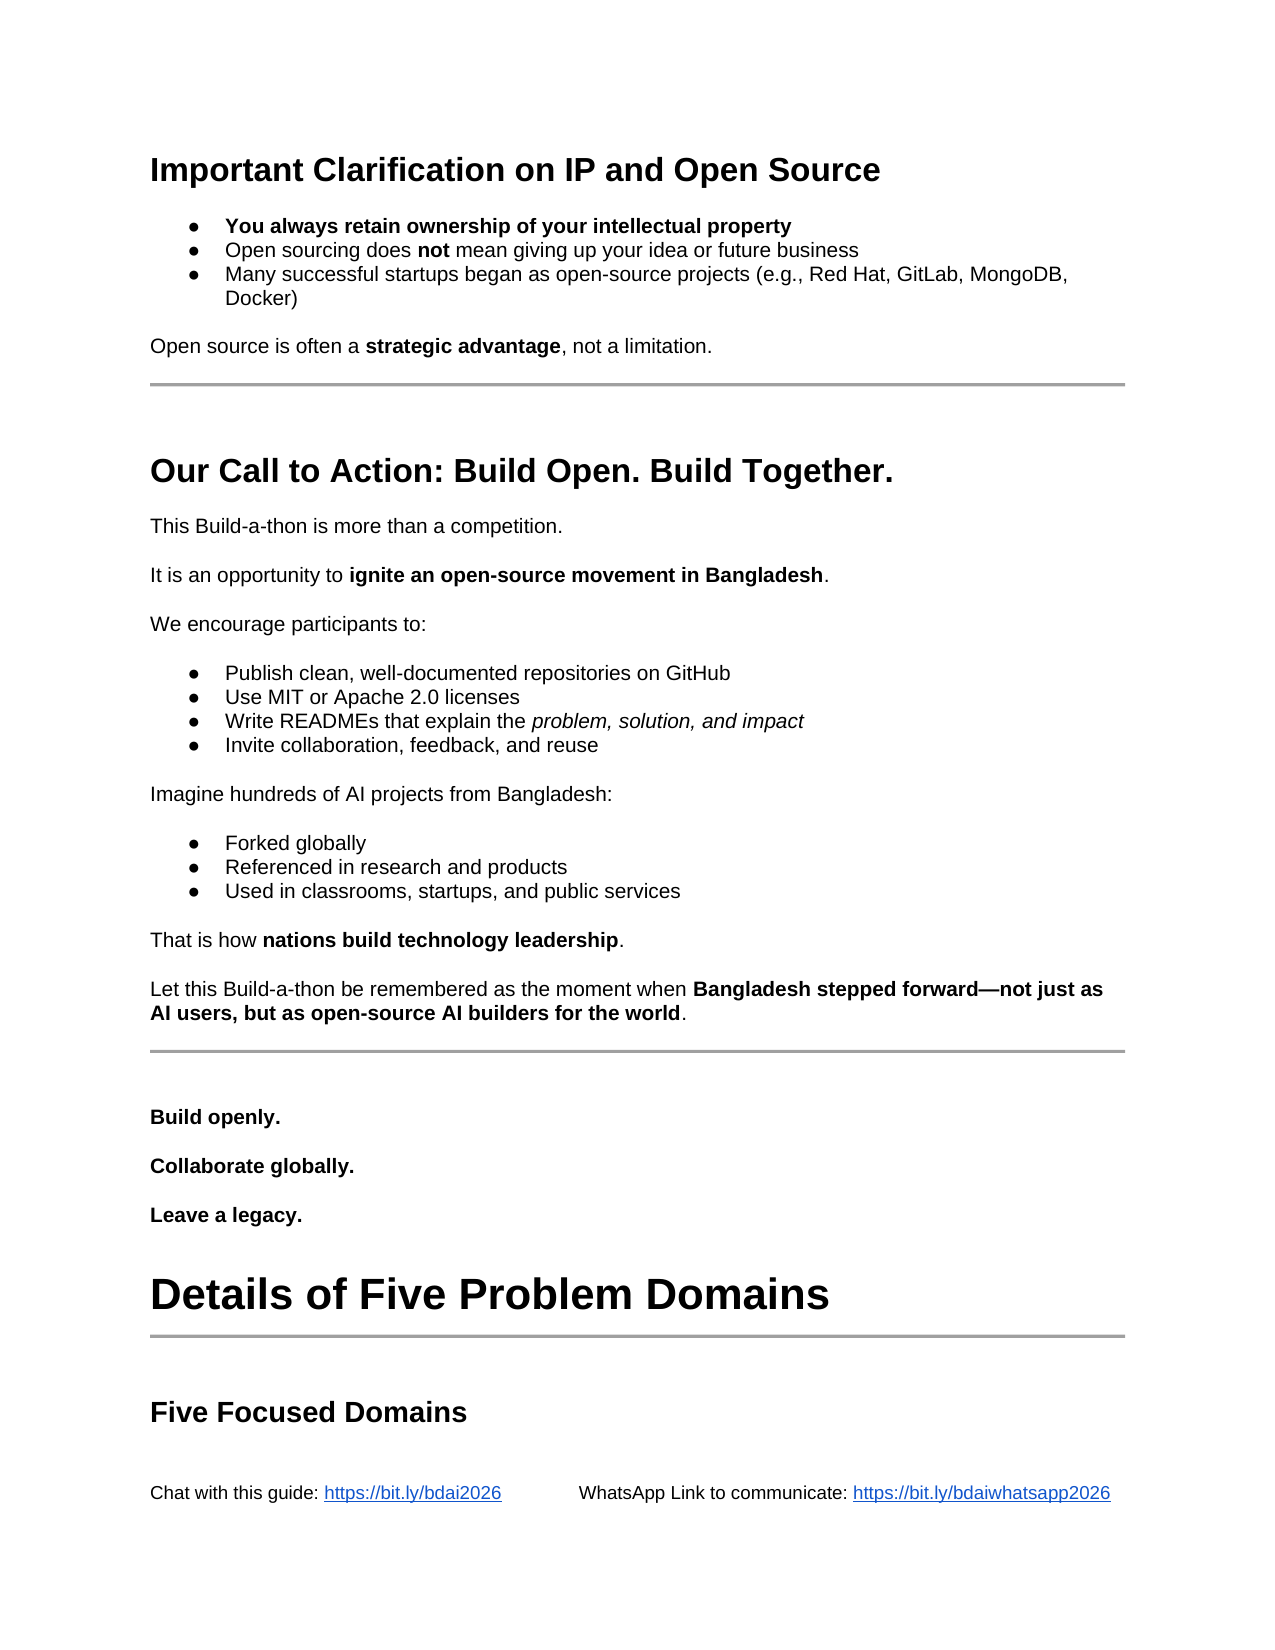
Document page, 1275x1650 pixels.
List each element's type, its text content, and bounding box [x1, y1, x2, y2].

list Referenced in research and products [187, 855, 1125, 879]
list Invite collaboration, feedback, and reuse [187, 733, 1125, 757]
text This Build-a-thon is more than a competition. [150, 514, 1125, 538]
subtitle Details of Five Problem Domains [150, 1268, 1125, 1319]
text Collaborate globally. [150, 1154, 1125, 1178]
list Write READMEs that explain the problem, solution, and impact [187, 709, 1125, 733]
list Publish clean, well-documented repositories on GitHub [187, 661, 1125, 685]
text Imagine hundreds of AI projects from Bangladesh: [150, 782, 1125, 806]
list Forked globally [187, 831, 1125, 855]
text Open source is often a strategic advantage, not a limitation. [150, 334, 1125, 358]
text Build openly. [150, 1105, 1125, 1129]
list Open sourcing does not mean giving up your idea or future business [187, 237, 1125, 261]
text We encourage participants to: [150, 612, 1125, 636]
list You always retain ownership of your intellectual property [187, 213, 1125, 237]
list Many successful startups began as open-source projects (e.g., Red Hat, GitLab, MongoDB, Docker) [187, 261, 1125, 309]
text Leave a legacy. [150, 1203, 1125, 1227]
list Used in classrooms, startups, and public services [187, 879, 1125, 903]
list Use MIT or Apache 2.0 licenses [187, 685, 1125, 709]
text That is how nations build technology leadership. [150, 928, 1125, 952]
text It is an opportunity to ignite an open-source movement in Bangladesh. [150, 563, 1125, 587]
subtitle Our Call to Action: Build Open. Build Together. [150, 451, 1125, 489]
text Five Focused Domains [150, 1395, 1125, 1429]
subtitle Important Clarification on IP and Open Source [150, 150, 1125, 188]
text Let this Build-a-thon be remembered as the moment when Bangladesh stepped forward—not just as AI users, but as open-source AI builders for the world. [150, 977, 1125, 1025]
